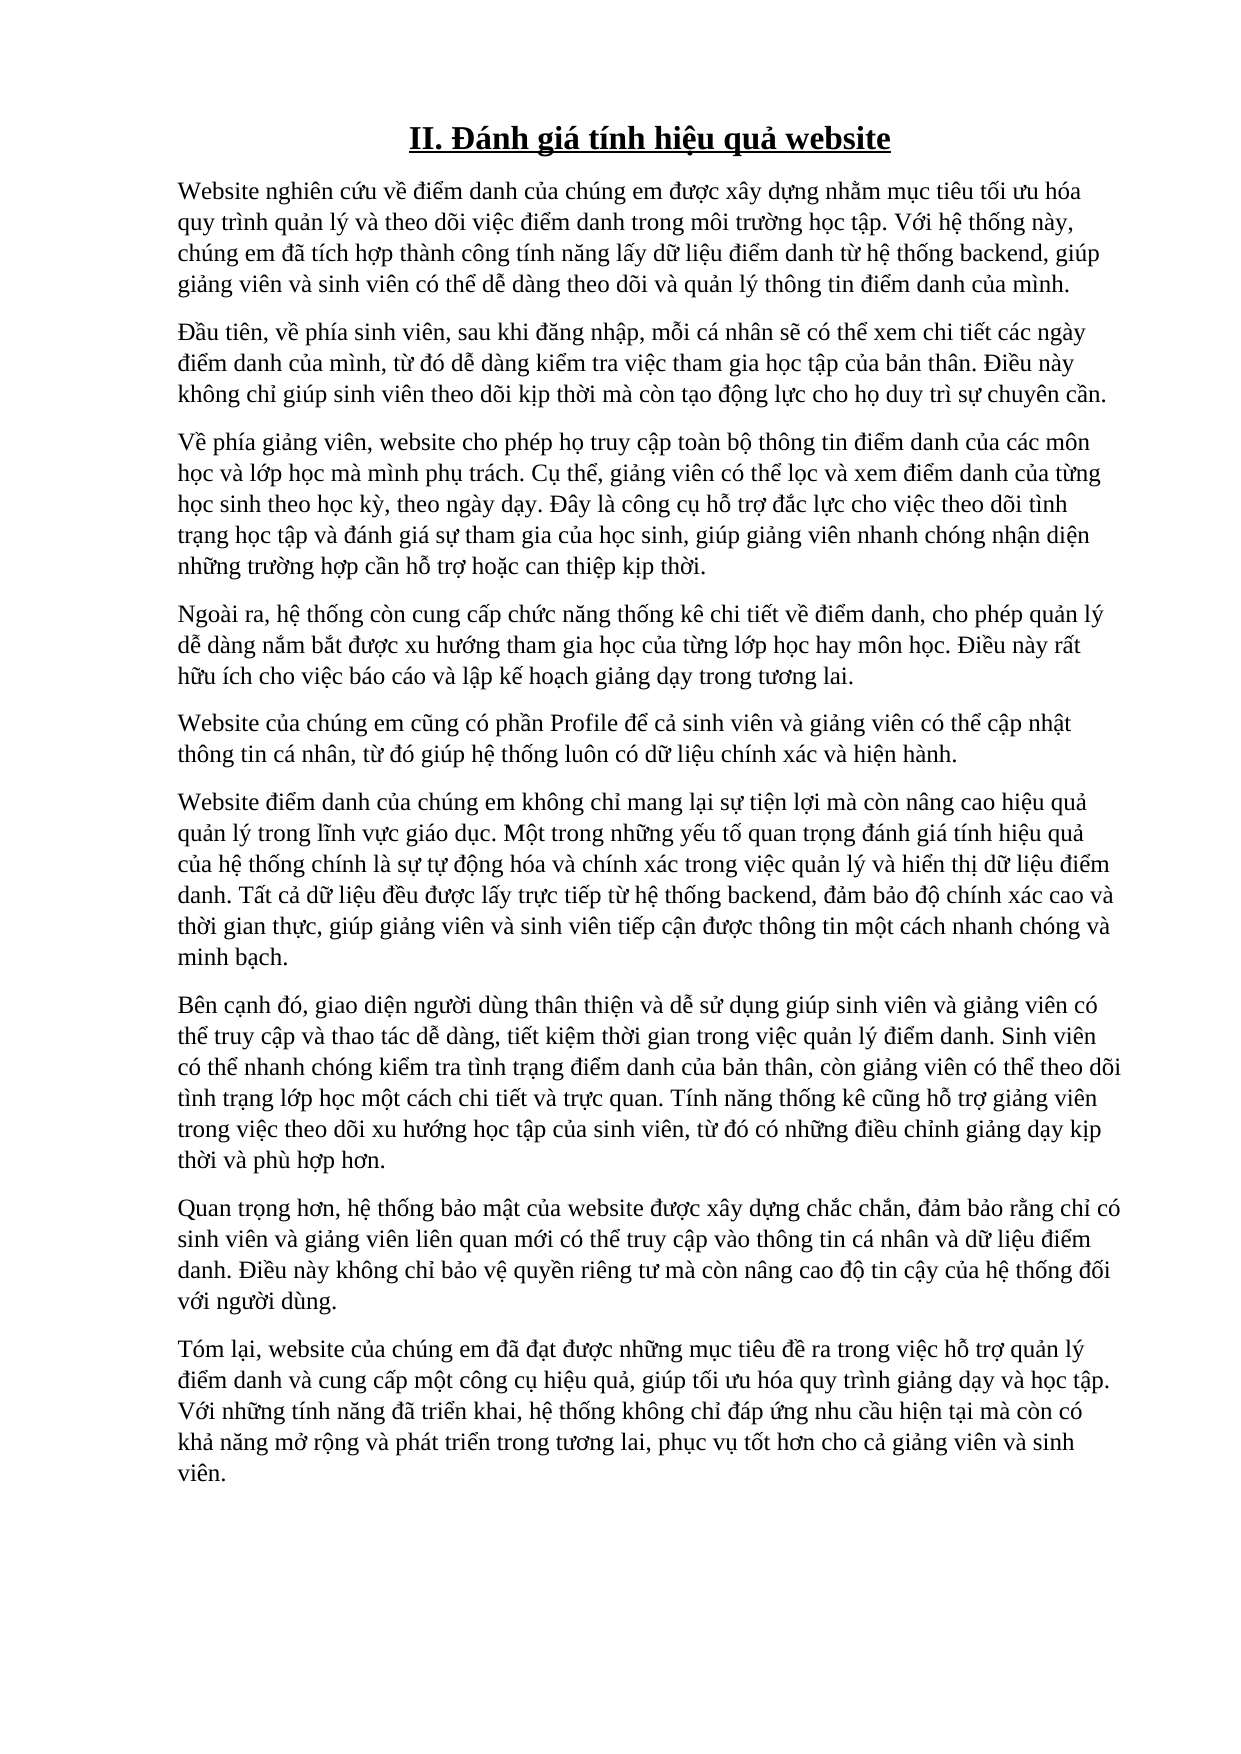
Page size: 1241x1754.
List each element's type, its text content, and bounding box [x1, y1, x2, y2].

text Quan trọng hơn, hệ thống bảo mật của website được xây dựng chắc chắn, đảm bảo rằng chỉ có sinh viên và giảng viên liên quan mới có thể truy cập vào thông tin cá nhân và dữ liệu điểm danh. Điều này không chỉ bảo vệ quyền riêng tư mà còn nâng cao độ tin cậy của hệ thống đối với người dùng. [177, 1193, 1122, 1315]
text Bên cạnh đó, giao diện người dùng thân thiện và dễ sử dụng giúp sinh viên và giảng viên có thể truy cập và thao tác dễ dàng, tiết kiệm thời gian trong việc quản lý điểm danh. Sinh viên có thể nhanh chóng kiểm tra tình trạng điểm danh của bản thân, còn giảng viên có thể theo dõi tình trạng lớp học một cách chi tiết và trực quan. Tính năng thống kê cũng hỗ trợ giảng viên trong việc theo dõi xu hướng học tập của sinh viên, từ đó có những điều chỉnh giảng dạy kịp thời và phù hợp hơn. [177, 990, 1122, 1174]
text Đầu tiên, về phía sinh viên, sau khi đăng nhập, mỗi cá nhân sẽ có thể xem chi tiết các ngày điểm danh của mình, từ đó dễ dàng kiểm tra việc tham gia học tập của bản thân. Điều này không chỉ giúp sinh viên theo dõi kịp thời mà còn tạo động lực cho họ duy trì sự chuyên cần. [177, 317, 1122, 408]
text Tóm lại, website của chúng em đã đạt được những mục tiêu đề ra trong việc hỗ trợ quản lý điểm danh và cung cấp một công cụ hiệu quả, giúp tối ưu hóa quy trình giảng dạy và học tập. Với những tính năng đã triển khai, hệ thống không chỉ đáp ứng nhu cầu hiện tại mà còn có khả năng mở rộng và phát triển trong tương lai, phục vụ tốt hơn cho cả giảng viên và sinh viên. [177, 1334, 1122, 1487]
text II. Đánh giá tính hiệu quả website [177, 118, 1122, 156]
text Website nghiên cứu về điểm danh của chúng em được xây dựng nhằm mục tiêu tối ưu hóa quy trình quản lý và theo dõi việc điểm danh trong môi trường học tập. Với hệ thống này, chúng em đã tích hợp thành công tính năng lấy dữ liệu điểm danh từ hệ thống backend, giúp giảng viên và sinh viên có thể dễ dàng theo dõi và quản lý thông tin điểm danh của mình. [177, 176, 1122, 298]
text Website điểm danh của chúng em không chỉ mang lại sự tiện lợi mà còn nâng cao hiệu quả quản lý trong lĩnh vực giáo dục. Một trong những yếu tố quan trọng đánh giá tính hiệu quả của hệ thống chính là sự tự động hóa và chính xác trong việc quản lý và hiển thị dữ liệu điểm danh. Tất cả dữ liệu đều được lấy trực tiếp từ hệ thống backend, đảm bảo độ chính xác cao và thời gian thực, giúp giảng viên và sinh viên tiếp cận được thông tin một cách nhanh chóng và minh bạch. [177, 787, 1122, 971]
text Ngoài ra, hệ thống còn cung cấp chức năng thống kê chi tiết về điểm danh, cho phép quản lý dễ dàng nắm bắt được xu hướng tham gia học của từng lớp học hay môn học. Điều này rất hữu ích cho việc báo cáo và lập kế hoạch giảng dạy trong tương lai. [177, 599, 1122, 689]
text Website của chúng em cũng có phần Profile để cả sinh viên và giảng viên có thể cập nhật thông tin cá nhân, từ đó giúp hệ thống luôn có dữ liệu chính xác và hiện hành. [177, 708, 1122, 768]
text Về phía giảng viên, website cho phép họ truy cập toàn bộ thông tin điểm danh của các môn học và lớp học mà mình phụ trách. Cụ thể, giảng viên có thể lọc và xem điểm danh của từng học sinh theo học kỳ, theo ngày dạy. Đây là công cụ hỗ trợ đắc lực cho việc theo dõi tình trạng học tập và đánh giá sự tham gia của học sinh, giúp giảng viên nhanh chóng nhận diện những trường hợp cần hỗ trợ hoặc can thiệp kịp thời. [177, 427, 1122, 580]
